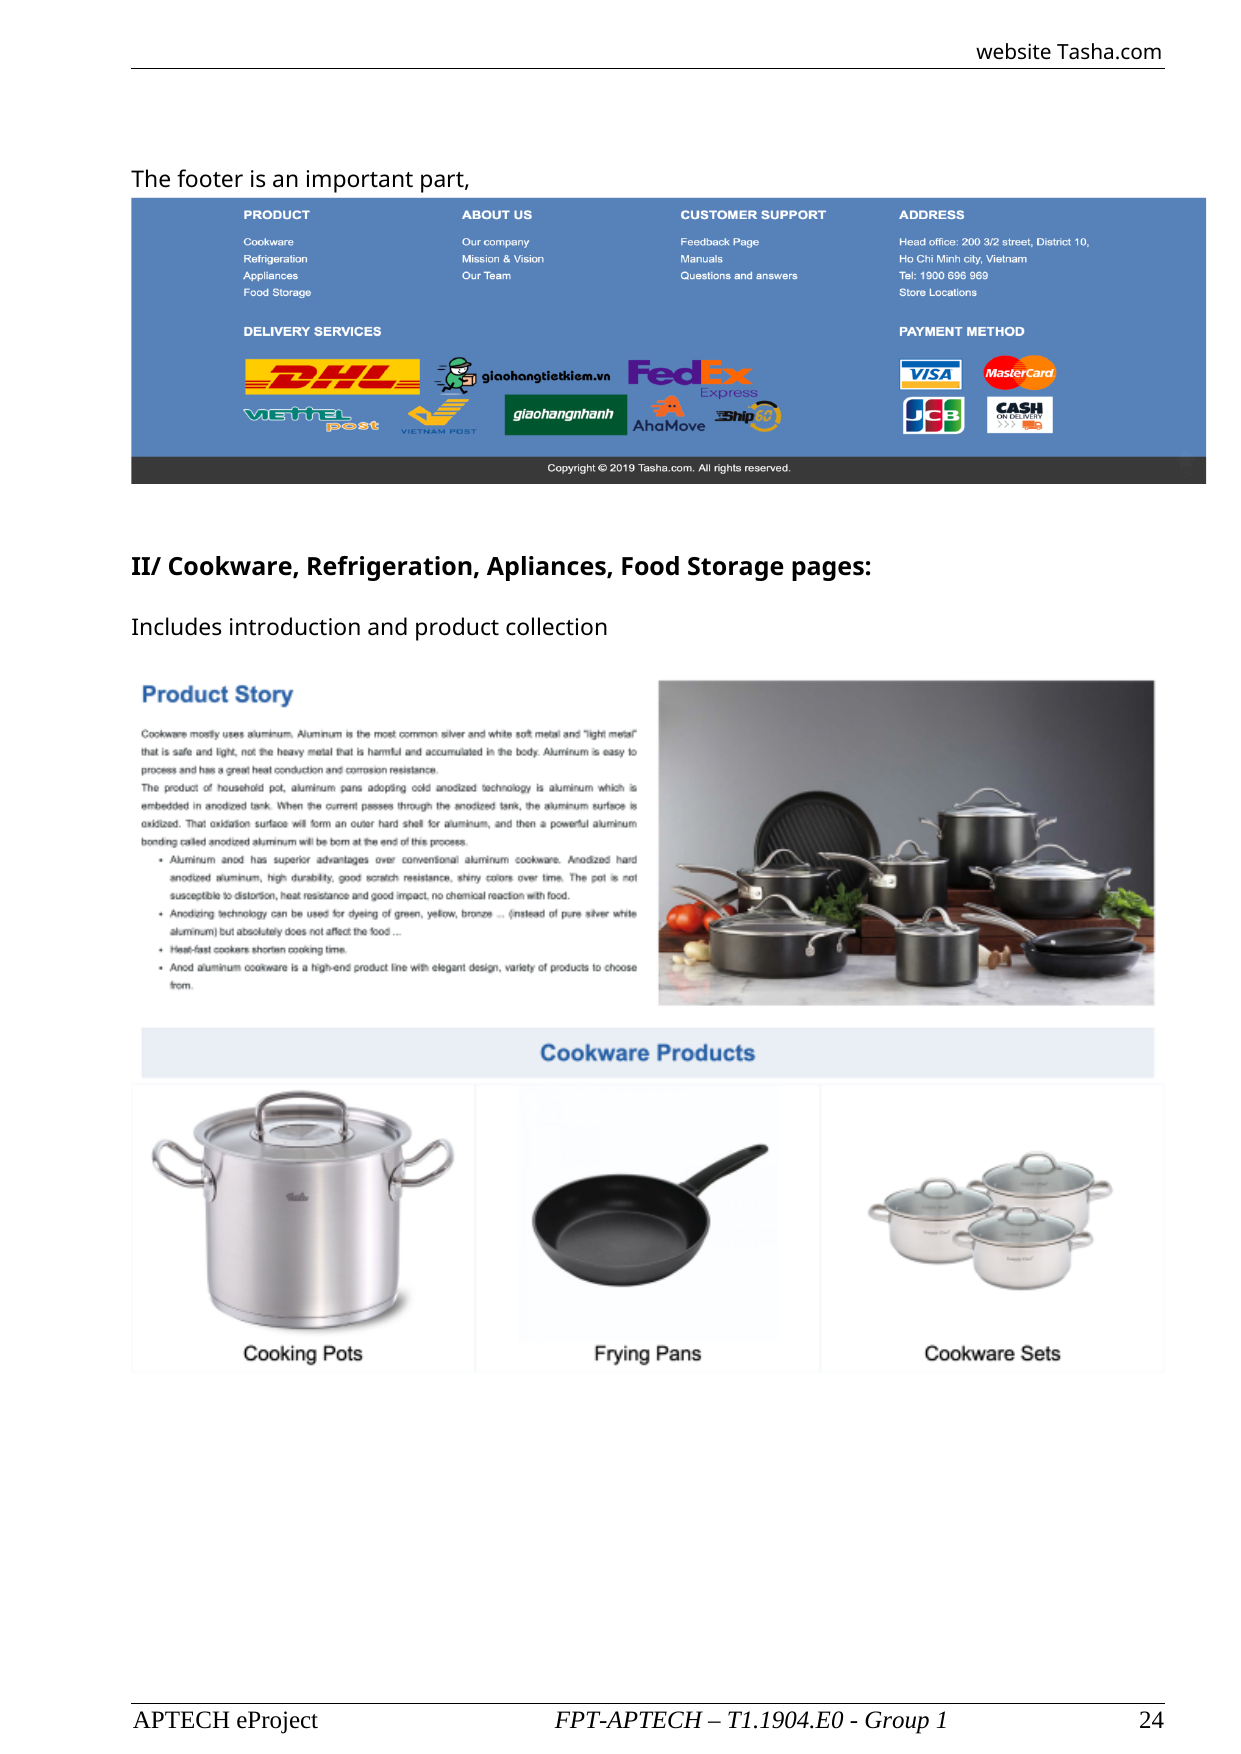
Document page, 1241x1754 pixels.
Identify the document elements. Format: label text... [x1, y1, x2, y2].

text II/ Cookware, Refrigeration, Apliances, Food Storage pages: [131, 548, 1165, 582]
picture [131, 194, 1207, 484]
picture [131, 673, 1165, 1406]
text Includes introduction and product collection [131, 582, 1165, 642]
text The footer is an important part, [131, 163, 1165, 194]
